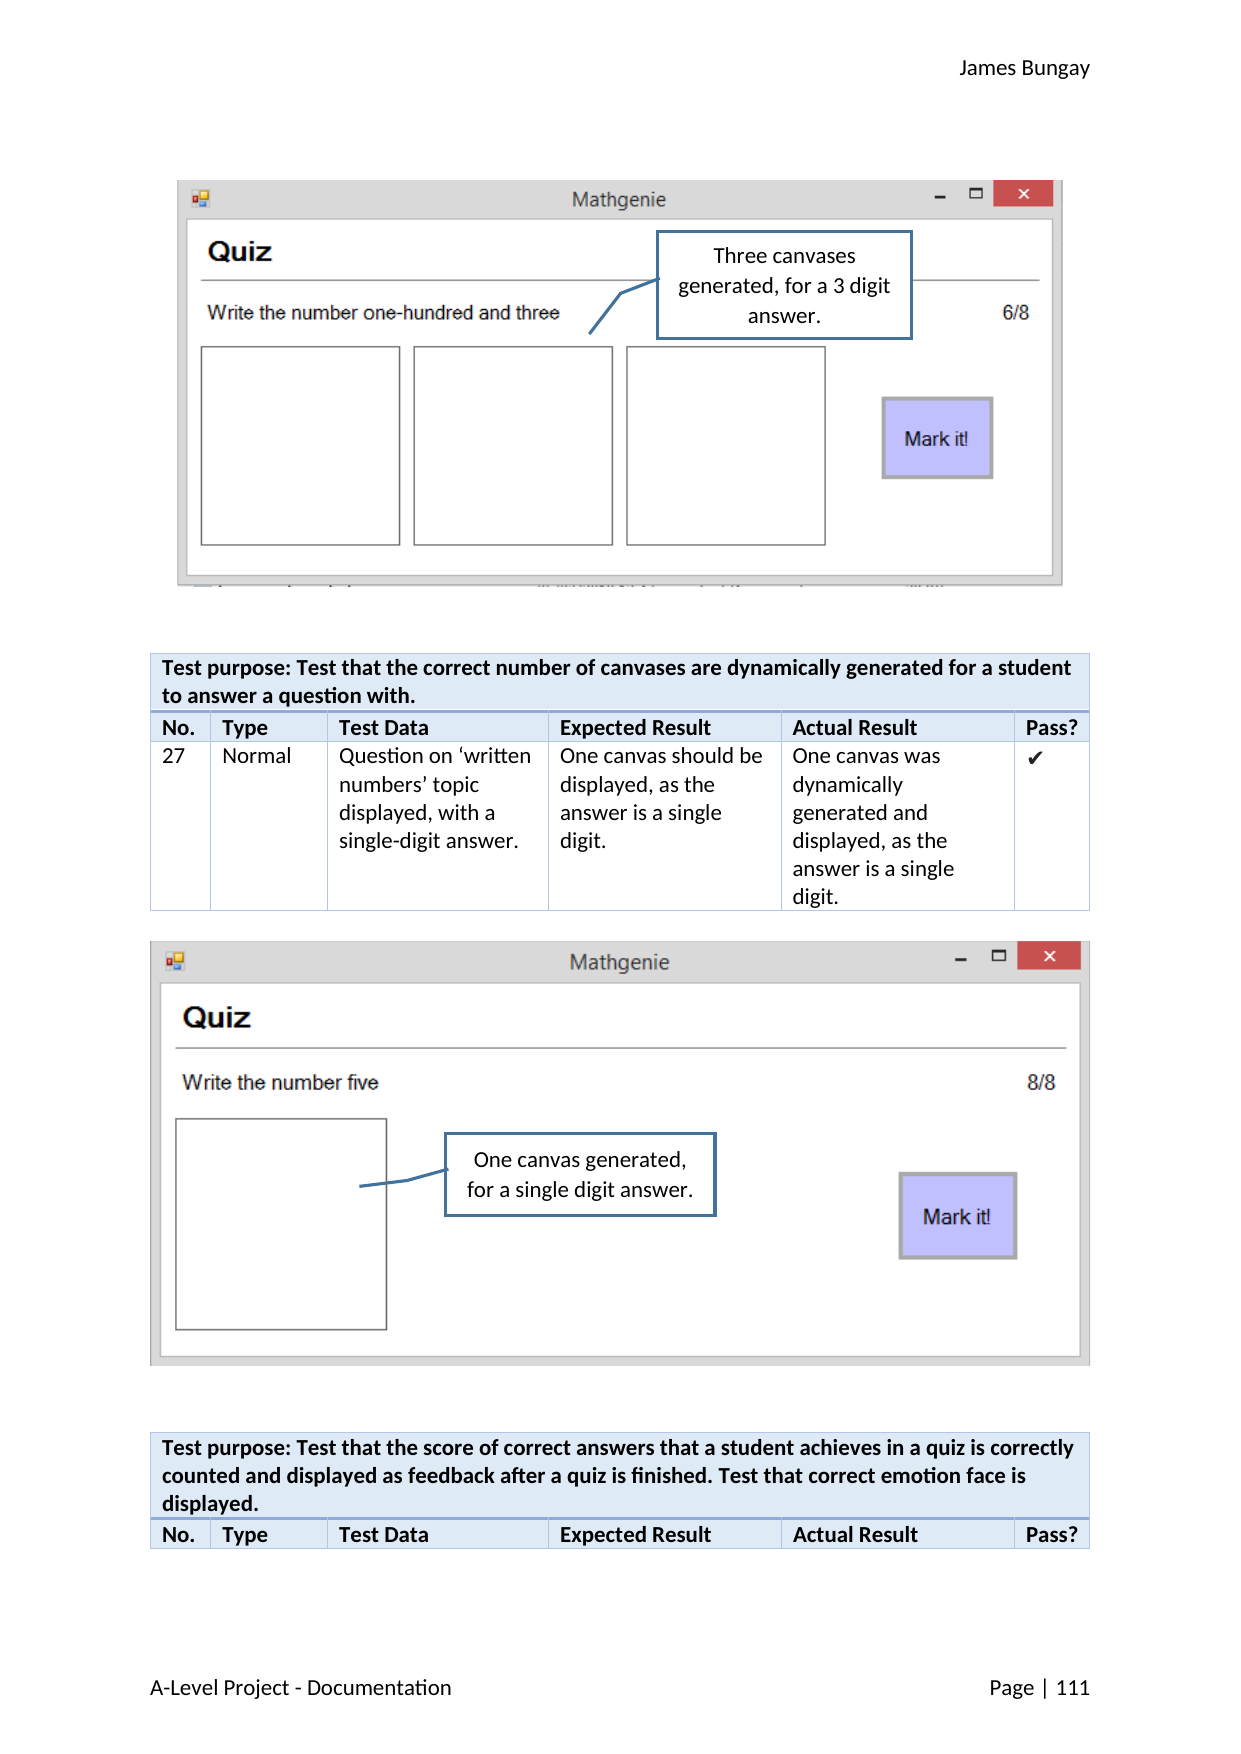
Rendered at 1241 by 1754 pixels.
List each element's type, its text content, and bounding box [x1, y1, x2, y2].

table_cell Normal [211, 742, 327, 910]
table_cell Test Data [328, 1520, 548, 1548]
table_header Test purpose: Test that the correct number of canvases are dynamically generated for a student to answer a question with. [151, 654, 1089, 709]
table_cell Question on ‘written numbers’ topic displayed, with a single-digit answer. [328, 742, 548, 910]
picture [150, 941, 1091, 1366]
table_cell Type [211, 713, 327, 741]
table_cell No. [151, 1520, 210, 1548]
table_cell Type [211, 1520, 327, 1548]
table_cell Expected Result [549, 713, 781, 741]
table_cell ✔ [1015, 742, 1089, 910]
table_cell Test Data [328, 713, 548, 741]
table_header Test purpose: Test that the score of correct answers that a student achieves in a quiz is correctly counted and displayed as feedback after a quiz is finished. Test that correct emotion face is displayed. [151, 1433, 1089, 1517]
picture [177, 180, 1063, 587]
table_cell Pass? [1015, 1520, 1089, 1548]
table_cell Actual Result [782, 1520, 1014, 1548]
table_cell Pass? [1015, 713, 1089, 741]
table_cell No. [151, 713, 210, 741]
table_cell Actual Result [782, 713, 1014, 741]
table_cell Expected Result [549, 1520, 781, 1548]
table_cell One canvas was dynamically generated and displayed, as the answer is a single digit. [782, 742, 1014, 910]
table_cell One canvas should be displayed, as the answer is a single digit. [549, 742, 781, 910]
table_cell 27 [151, 742, 210, 910]
